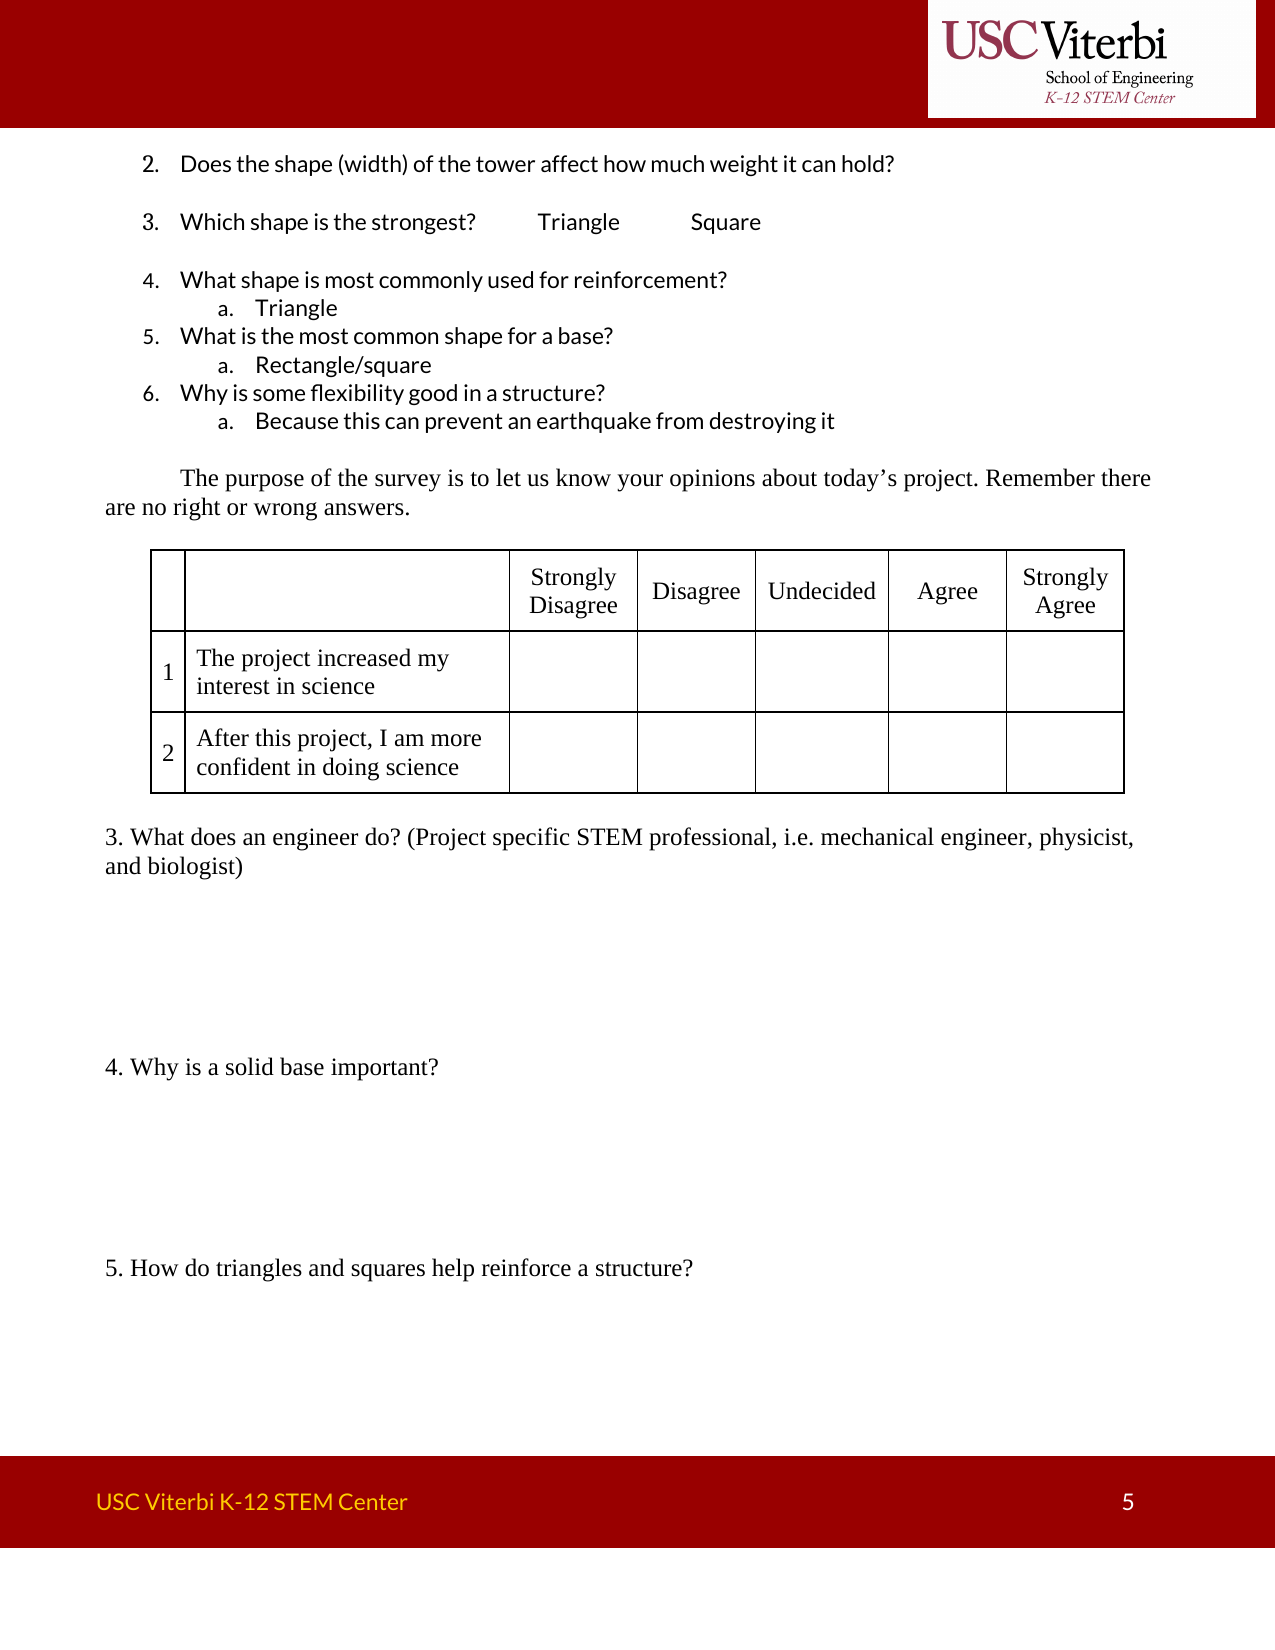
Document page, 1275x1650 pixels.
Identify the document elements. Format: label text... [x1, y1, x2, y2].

table_header Agree [889, 551, 1006, 630]
picture [928, 0, 1256, 118]
table_cell [889, 632, 1006, 711]
table_cell [510, 632, 637, 711]
table_cell [1007, 632, 1123, 711]
table_cell [1007, 713, 1123, 792]
list Triangle [217, 294, 1170, 322]
table_cell [638, 632, 755, 711]
table_cell [756, 713, 888, 792]
list Does the shape (width) of the tower affect how much weight it can hold? [142, 150, 1170, 179]
text 4. Why is a solid base important? [105, 1052, 1170, 1081]
list Because this can prevent an earthquake from destroying it [217, 407, 1170, 435]
text The purpose of the survey is to let us know your opinions about today’s project. Remember there are no right or wrong answers. [105, 463, 1170, 520]
text 5. How do triangles and squares help reinforce a structure? [105, 1253, 1170, 1282]
list What is the most common shape for a base? [142, 322, 1170, 350]
table_cell 2 [152, 713, 184, 792]
list Why is some flexibility good in a structure? [142, 379, 1170, 407]
text 3. What does an engineer do? (Project specific STEM professional, i.e. mechanical engineer, physicist, and biologist) [105, 822, 1170, 880]
table_header Undecided [756, 551, 888, 630]
table_header Disagree [638, 551, 755, 630]
list Which shape is the strongest? Triangle Square [142, 208, 1170, 237]
table_header [186, 551, 509, 630]
table_cell [889, 713, 1006, 792]
list What shape is most commonly used for reinforcement? [142, 265, 1170, 294]
list Rectangle/square [217, 350, 1170, 379]
table_header Strongly Agree [1007, 551, 1123, 630]
table_cell [756, 632, 888, 711]
table_cell [510, 713, 637, 792]
table_header [152, 551, 184, 630]
table_cell [638, 713, 755, 792]
table_cell After this project, I am more confident in doing science [186, 713, 509, 792]
table_cell 1 [152, 632, 184, 711]
table_header Strongly Disagree [510, 551, 637, 630]
table_cell The project increased my interest in science [186, 632, 509, 711]
